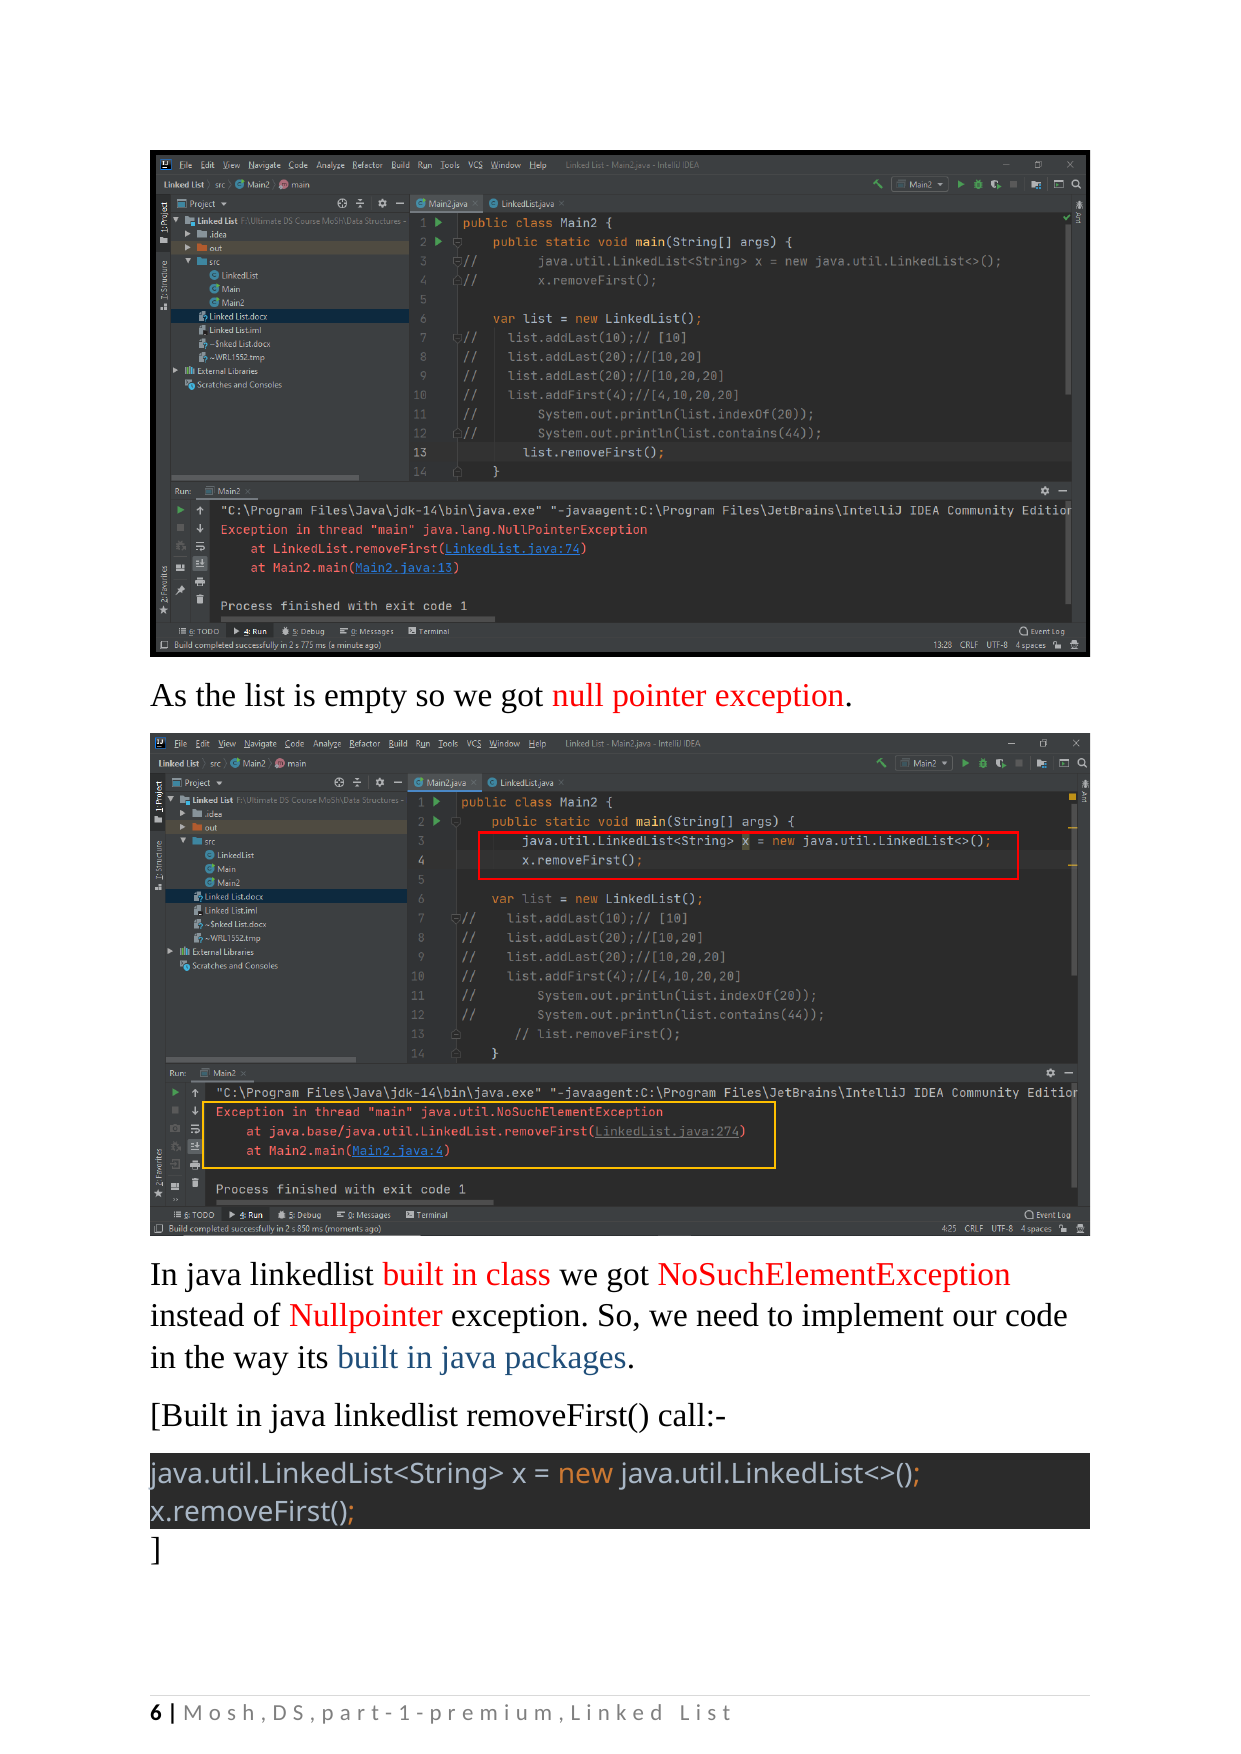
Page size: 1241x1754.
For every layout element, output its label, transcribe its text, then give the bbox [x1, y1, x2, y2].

text java.util.LinkedList<String> x = new java.util.LinkedList<>(); x.removeFirst(); [150, 1453, 1090, 1529]
text As the list is empty so we got null pointer exception. [150, 675, 1090, 713]
text [Built in java linkedlist removeFirst() call:- [150, 1395, 1090, 1433]
text In java linkedlist built in class we got NoSuchElementException instead of Nullpointer exception. So, we need to implement our code in the way its built in java packages. [150, 1254, 1090, 1375]
text ] [150, 1529, 1090, 1568]
